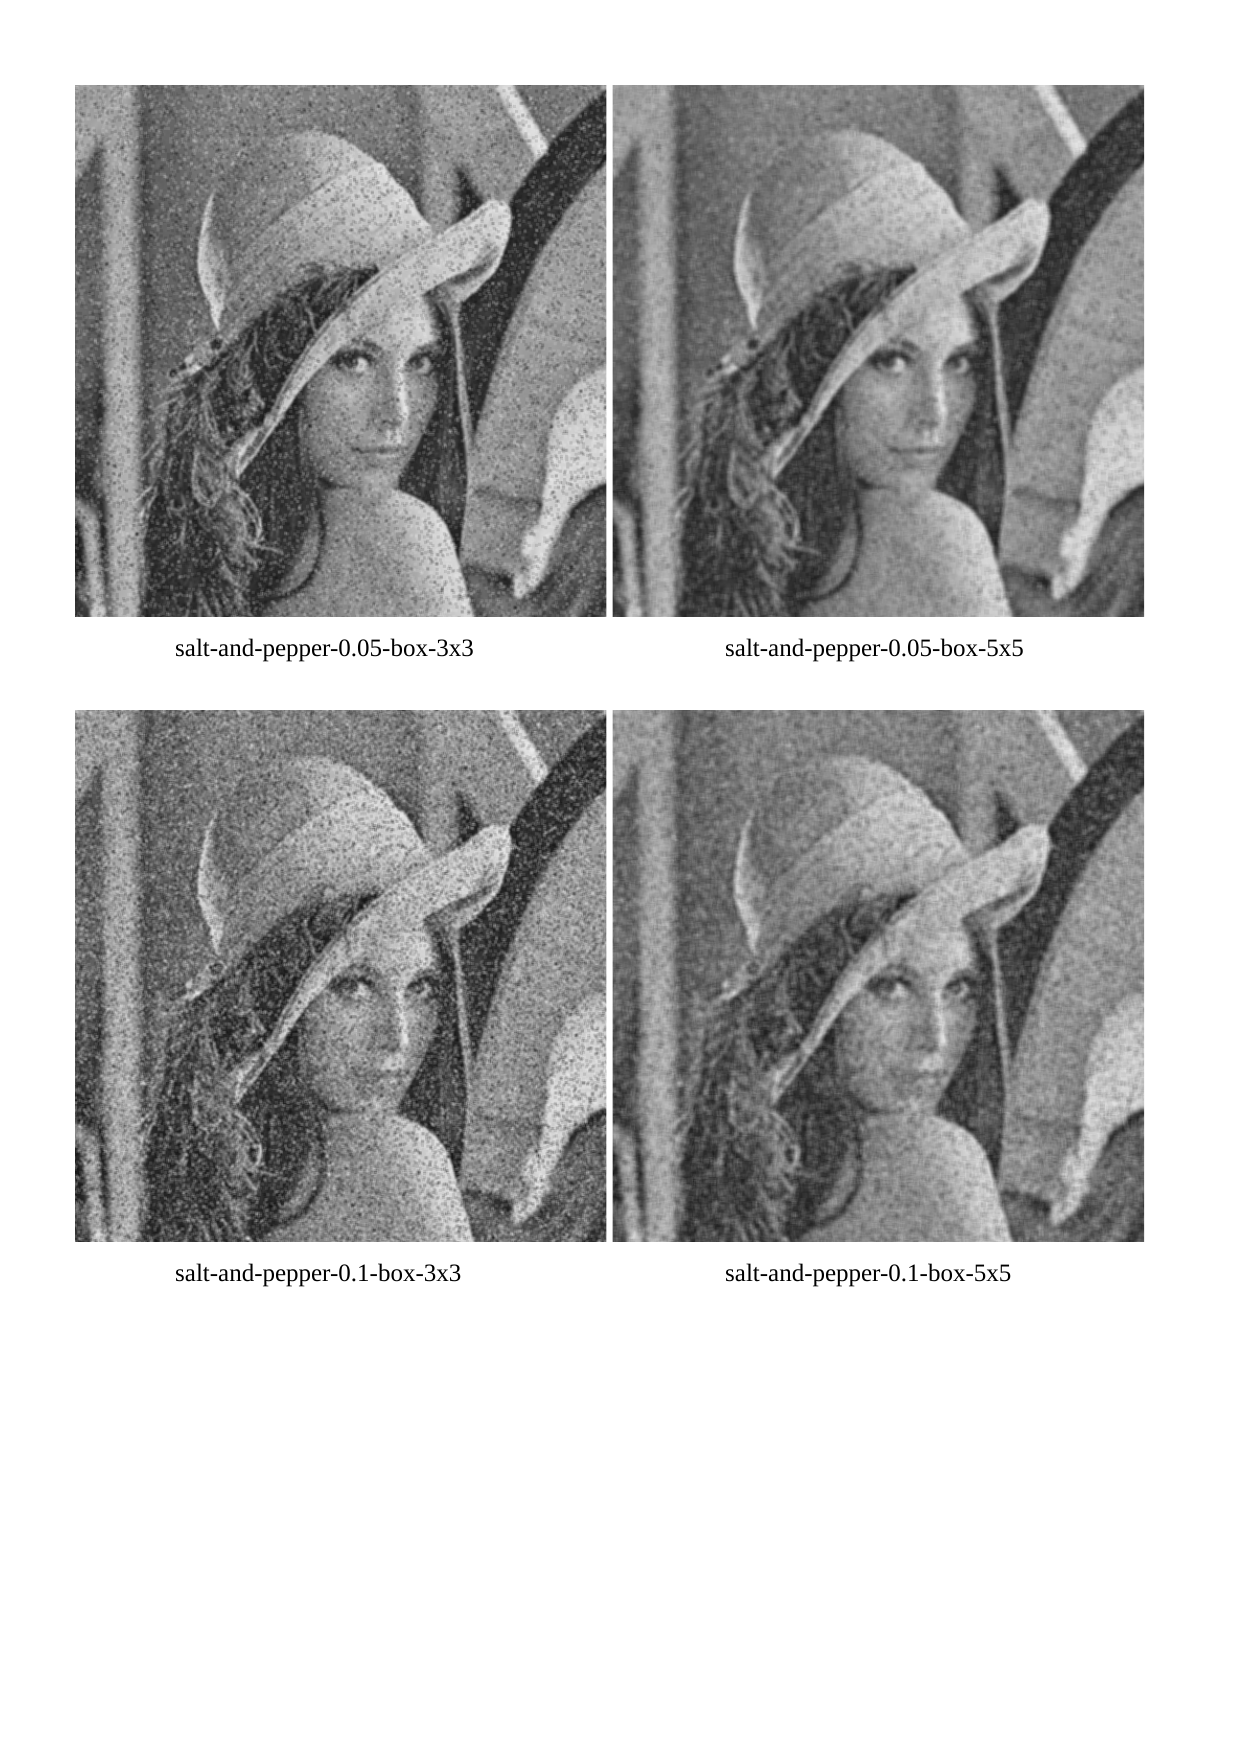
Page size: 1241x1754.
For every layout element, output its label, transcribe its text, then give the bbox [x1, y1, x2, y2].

text salt-and-pepper-0.05-box-3x3 salt-and-pepper-0.05-box-5x5 [75, 627, 1165, 669]
picture [612, 85, 1145, 617]
picture [612, 710, 1145, 1242]
picture [75, 85, 607, 617]
picture [75, 710, 607, 1242]
text salt-and-pepper-0.1-box-3x3 salt-and-pepper-0.1-box-5x5 [75, 1252, 1165, 1294]
